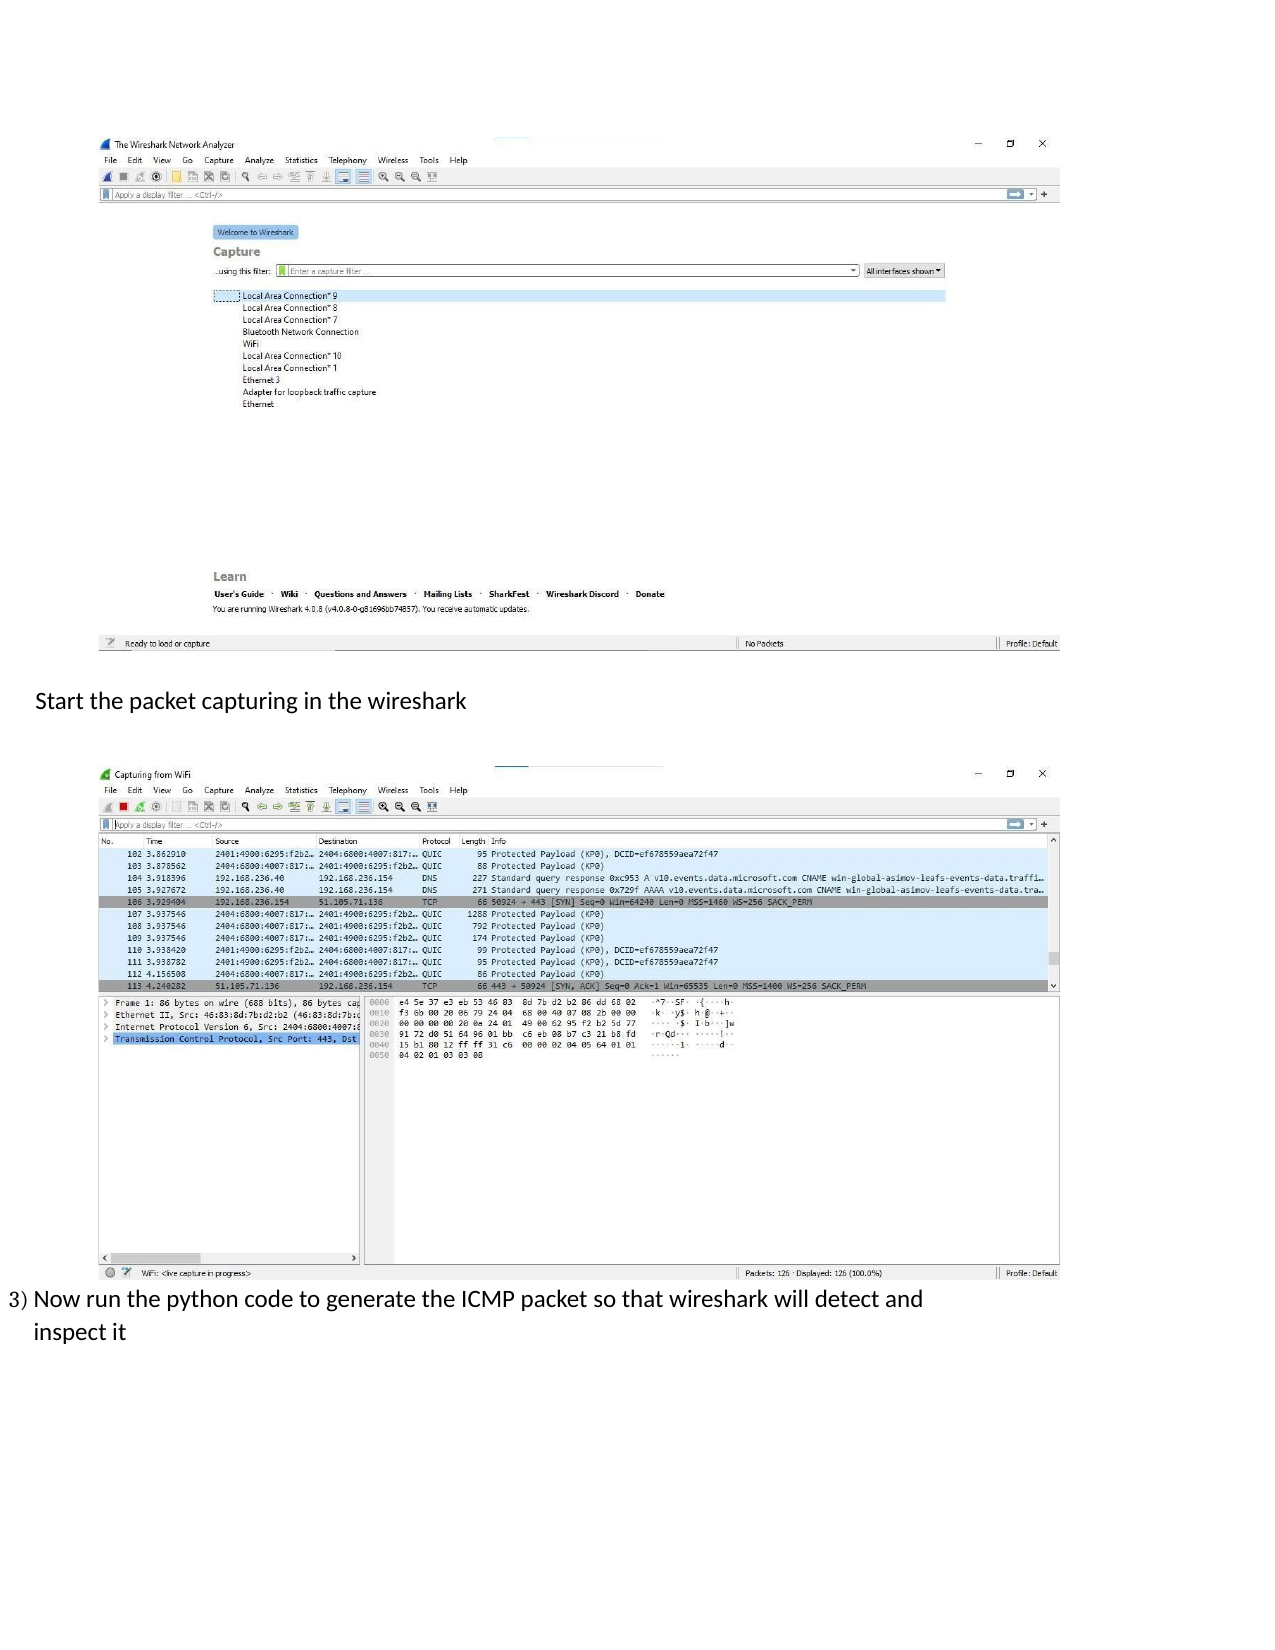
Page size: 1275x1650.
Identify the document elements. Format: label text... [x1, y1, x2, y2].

picture [98, 766, 1060, 1280]
text Start the packet capturing in the wireshark [35, 685, 974, 715]
list Now run the python code to generate the ICMP packet so that wireshark will detect and inspect it [9, 1283, 974, 1347]
picture [98, 137, 1060, 651]
